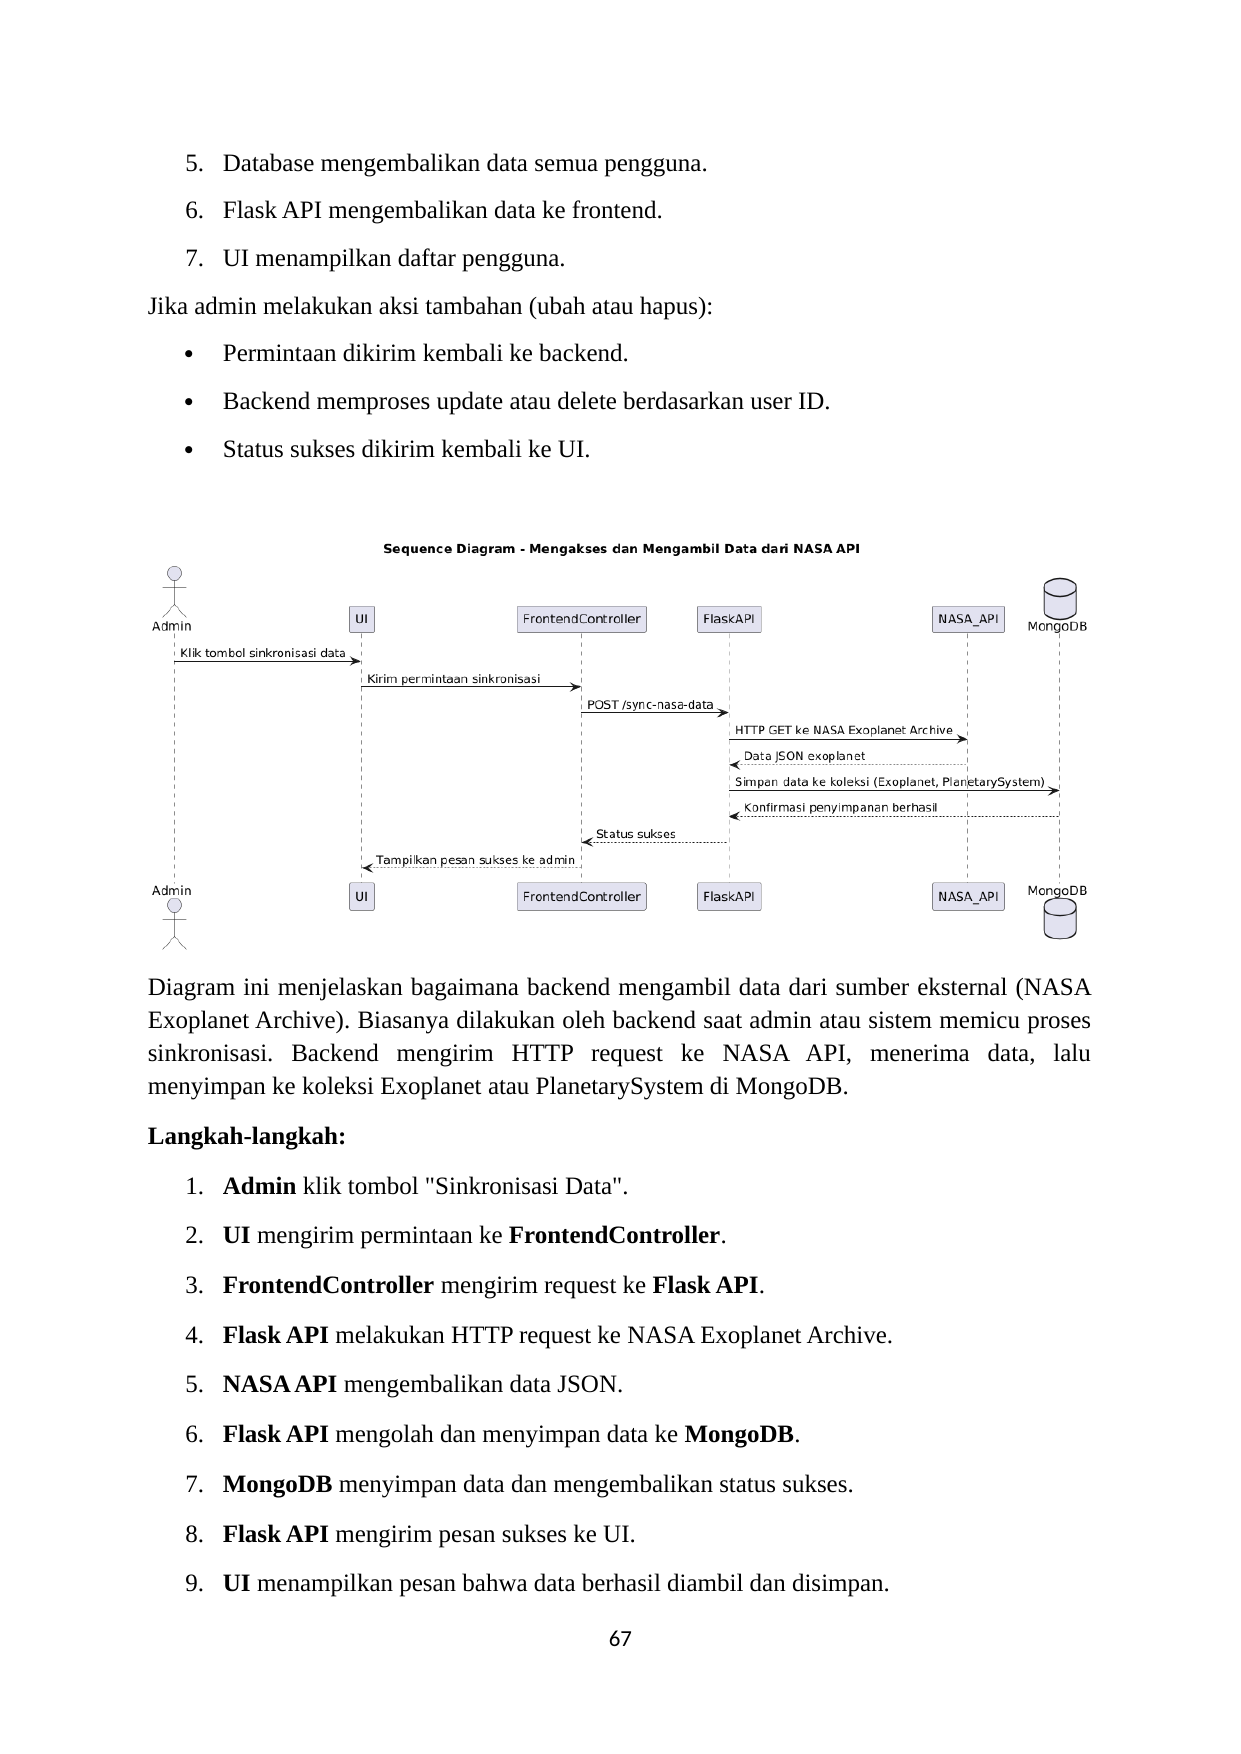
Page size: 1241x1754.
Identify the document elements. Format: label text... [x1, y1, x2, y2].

list Status sukses dikirim kembali ke UI. [185, 434, 1092, 463]
list Flask API mengolah dan menyimpan data ke MongoDB. [185, 1419, 1092, 1448]
list Backend memproses update atau delete berdasarkan user ID. [185, 386, 1092, 415]
list Admin klik tombol "Sinkronisasi Data". [185, 1171, 1092, 1199]
list UI mengirim permintaan ke FrontendController. [185, 1221, 1092, 1249]
list NASA API mengembalikan data JSON. [185, 1369, 1092, 1398]
text Jika admin melakukan aksi tambahan (ubah atau hapus): [148, 291, 1092, 319]
list UI menampilkan daftar pengguna. [185, 243, 1092, 272]
list MongoDB menyimpan data dan mengembalikan status sukses. [185, 1469, 1092, 1498]
list UI menampilkan pesan bahwa data berhasil diambil dan disimpan. [185, 1568, 1092, 1597]
picture [147, 528, 1092, 954]
text Diagram ini menjelaskan bagaimana backend mengambil data dari sumber eksternal (NASA Exoplanet Archive). Biasanya dilakukan oleh backend saat admin atau sistem memicu proses sinkronisasi. Backend mengirim HTTP request ke NASA API, menerima data, lalu menyimpan ke koleksi Exoplanet atau PlanetarySystem di MongoDB. [148, 972, 1092, 1100]
list Flask API mengirim pesan sukses ke UI. [185, 1519, 1092, 1547]
list Flask API melakukan HTTP request ke NASA Exoplanet Archive. [185, 1320, 1092, 1349]
list FrontendController mengirim request ke Flask API. [185, 1270, 1092, 1299]
list Database mengembalikan data semua pengguna. [185, 148, 1092, 176]
list Flask API mengembalikan data ke frontend. [185, 195, 1092, 224]
text Langkah-langkah: [148, 1121, 1092, 1150]
list Permintaan dikirim kembali ke backend. [185, 338, 1092, 367]
